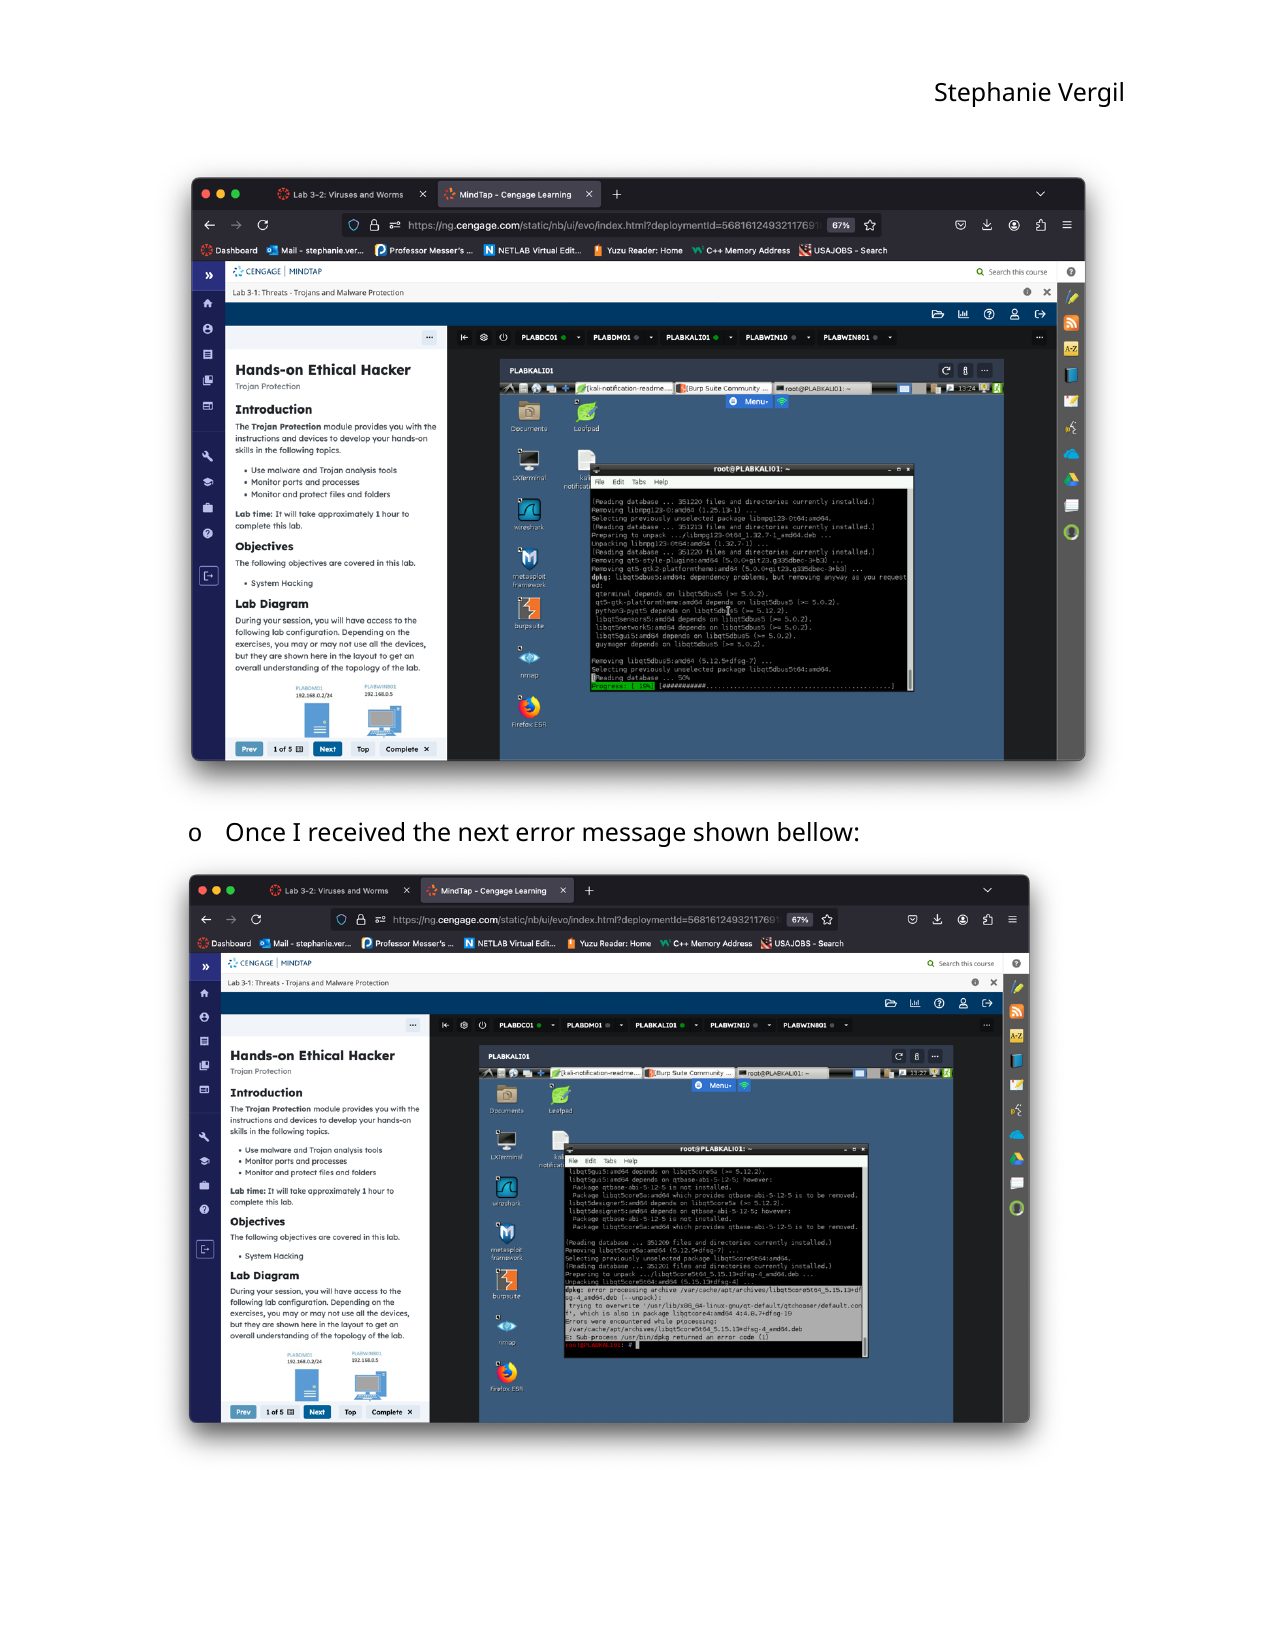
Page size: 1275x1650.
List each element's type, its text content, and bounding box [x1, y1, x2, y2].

picture [150, 848, 1068, 1474]
list Once I received the next error message shown bellow: [187, 815, 1125, 848]
picture [150, 150, 1125, 815]
